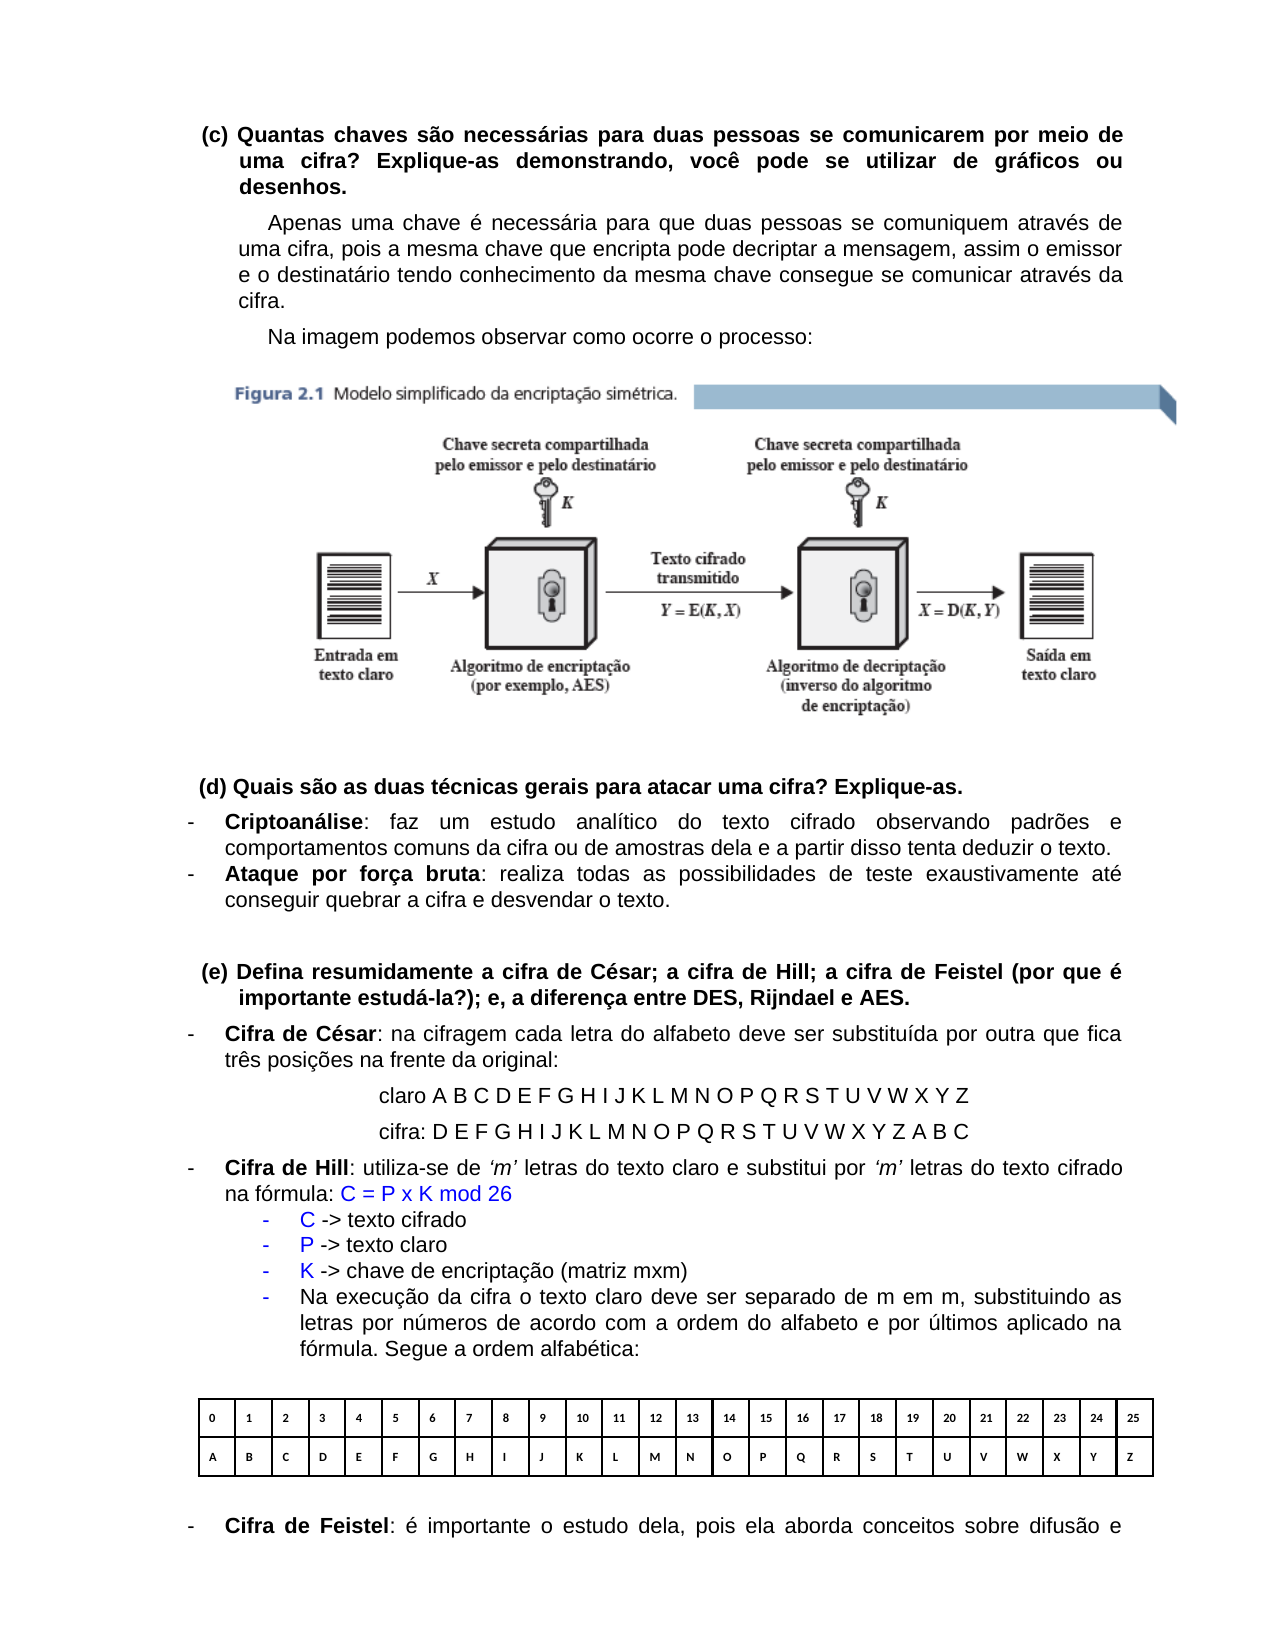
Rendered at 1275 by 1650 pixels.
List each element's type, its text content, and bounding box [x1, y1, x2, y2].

table_cell K [567, 1438, 601, 1474]
list Ataque por força bruta: realiza todas as possibilidades de teste exaustivamente até conseguir quebrar a cifra e desvendar o texto. [187, 861, 1123, 912]
picture [201, 359, 1205, 729]
table_header 13 [677, 1400, 711, 1436]
table_header 14 [714, 1400, 748, 1436]
text (c) Quantas chaves são necessárias para duas pessoas se comunicarem por meio de uma cifra? Explique-as demonstrando, você pode se utilizar de gráficos ou desenhos. [201, 122, 1124, 199]
table_header 9 [530, 1400, 565, 1436]
table_header 3 [310, 1400, 344, 1436]
table_header 2 [273, 1400, 308, 1436]
list Cifra de César: na cifragem cada letra do alfabeto deve ser substituída por outra que fica três posições na frente da original: [187, 1021, 1123, 1072]
table_cell T [897, 1438, 932, 1474]
table_cell P [750, 1438, 785, 1474]
table_header 1 [236, 1400, 271, 1436]
table_header 20 [934, 1400, 969, 1436]
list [187, 1513, 1123, 1538]
table_cell H [456, 1438, 491, 1474]
table_cell Z [1118, 1438, 1152, 1474]
text (e) Defina resumidamente a cifra de César; a cifra de Hill; a cifra de Feistel (por que é importante estudá-la?); e, a diferença entre DES, Rijndael e AES. [201, 959, 1123, 1010]
table_cell J [530, 1438, 565, 1474]
table_header 24 [1081, 1400, 1115, 1436]
table_cell S [860, 1438, 895, 1474]
table_cell W [1007, 1438, 1042, 1474]
table_header 15 [750, 1400, 785, 1436]
table_cell U [934, 1438, 969, 1474]
table_header 21 [971, 1400, 1005, 1436]
table_header 12 [640, 1400, 675, 1436]
table_cell B [236, 1438, 271, 1474]
text Apenas uma chave é necessária para que duas pessoas se comuniquem através de uma cifra, pois a mesma chave que encripta pode decriptar a mensagem, assim o emissor e o destinatário tendo conhecimento da mesma chave consegue se comunicar através da cifra. [238, 210, 1124, 313]
table_header 11 [603, 1400, 638, 1436]
text claro A B C D E F G H I J K L M N O P Q R S T U V W X Y Z [224, 1083, 1123, 1108]
table_cell F [383, 1438, 418, 1474]
list P -> texto claro [262, 1232, 1123, 1258]
table_cell O [714, 1438, 748, 1474]
list K -> chave de encriptação (matriz mxm) [262, 1258, 1123, 1283]
table_cell D [310, 1438, 344, 1474]
table_cell I [493, 1438, 528, 1474]
table_cell A [200, 1438, 234, 1474]
table_cell X [1044, 1438, 1079, 1474]
table_cell R [824, 1438, 858, 1474]
table_cell C [273, 1438, 308, 1474]
table_header 25 [1118, 1400, 1152, 1436]
table_header 19 [897, 1400, 932, 1436]
list Criptoanálise: faz um estudo analítico do texto cifrado observando padrões e comportamentos comuns da cifra ou de amostras dela e a partir disso tenta deduzir o texto. [187, 809, 1123, 860]
text cifra: D E F G H I J K L M N O P Q R S T U V W X Y Z A B C [224, 1119, 1123, 1144]
table_cell M [640, 1438, 675, 1474]
list C -> texto cifrado [262, 1206, 1123, 1232]
table_cell N [677, 1438, 711, 1474]
table_cell Q [787, 1438, 822, 1474]
table_cell Y [1081, 1438, 1115, 1474]
table_header 0 [200, 1400, 234, 1436]
table_header 22 [1007, 1400, 1042, 1436]
list Cifra de Hill: utiliza-se de ‘m’ letras do texto claro e substitui por ‘m’ letras do texto cifrado na fórmula: C = P x K mod 26 [187, 1154, 1123, 1206]
table_cell E [346, 1438, 381, 1474]
table_header 16 [787, 1400, 822, 1436]
table_cell V [971, 1438, 1005, 1474]
table_cell G [420, 1438, 454, 1474]
table_header 7 [456, 1400, 491, 1436]
table_header 10 [567, 1400, 601, 1436]
table_header 23 [1044, 1400, 1079, 1436]
table_header 18 [860, 1400, 895, 1436]
table_cell L [603, 1438, 638, 1474]
text (d) Quais são as duas técnicas gerais para atacar uma cifra? Explique-as. [199, 774, 1152, 799]
list Na execução da cifra o texto claro deve ser separado de m em m, substituindo as letras por números de acordo com a ordem do alfabeto e por últimos aplicado na fórmula. Segue a ordem alfabética: [262, 1284, 1123, 1361]
table_header 6 [420, 1400, 454, 1436]
text Na imagem podemos observar como ocorre o processo: [208, 323, 1124, 349]
table_header 8 [493, 1400, 528, 1436]
table_header 17 [824, 1400, 858, 1436]
table_header 4 [346, 1400, 381, 1436]
table_header 5 [383, 1400, 418, 1436]
